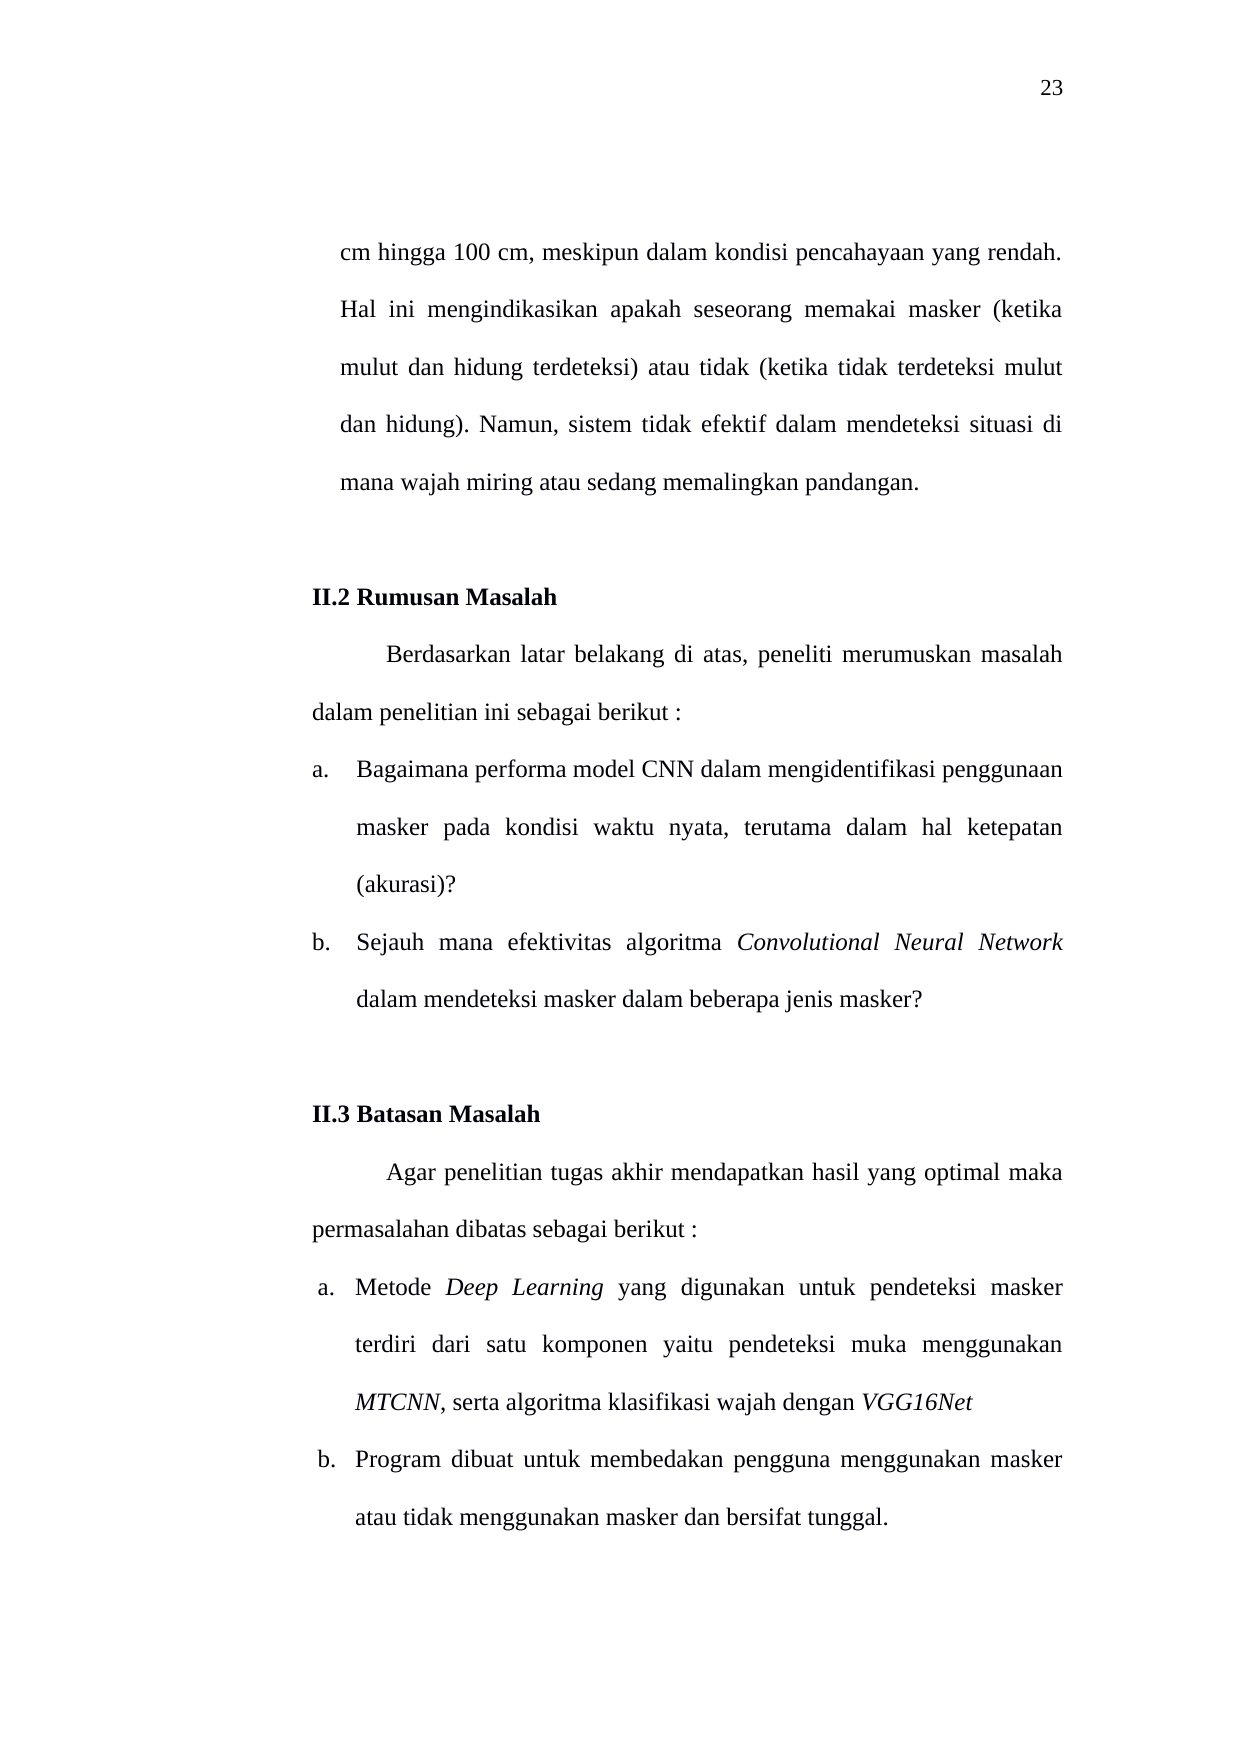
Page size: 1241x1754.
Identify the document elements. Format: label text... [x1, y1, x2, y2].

text Agar penelitian tugas akhir mendapatkan hasil yang optimal maka permasalahan dibatas sebagai berikut : [312, 1157, 1063, 1243]
list Program dibuat untuk membedakan pengguna menggunakan masker atau tidak menggunakan masker dan bersifat tunggal. [317, 1444, 1063, 1531]
list Bagaimana performa model CNN dalam mengidentifikasi penggunaan masker pada kondisi waktu nyata, terutama dalam hal ketepatan (akurasi)? [312, 754, 1063, 898]
subtitle Rumusan Masalah [312, 582, 1063, 611]
list Sejauh mana efektivitas algoritma Convolutional Neural Network dalam mendeteksi masker dalam beberapa jenis masker? [312, 927, 1063, 1013]
list Metode Deep Learning yang digunakan untuk pendeteksi masker terdiri dari satu komponen yaitu pendeteksi muka menggunakan MTCNN, serta algoritma klasifikasi wajah dengan VGG16Net [317, 1272, 1063, 1416]
subtitle Batasan Masalah [312, 1099, 1063, 1128]
text Berdasarkan latar belakang di atas, peneliti merumuskan masalah dalam penelitian ini sebagai berikut : [312, 639, 1063, 726]
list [312, 237, 1063, 496]
